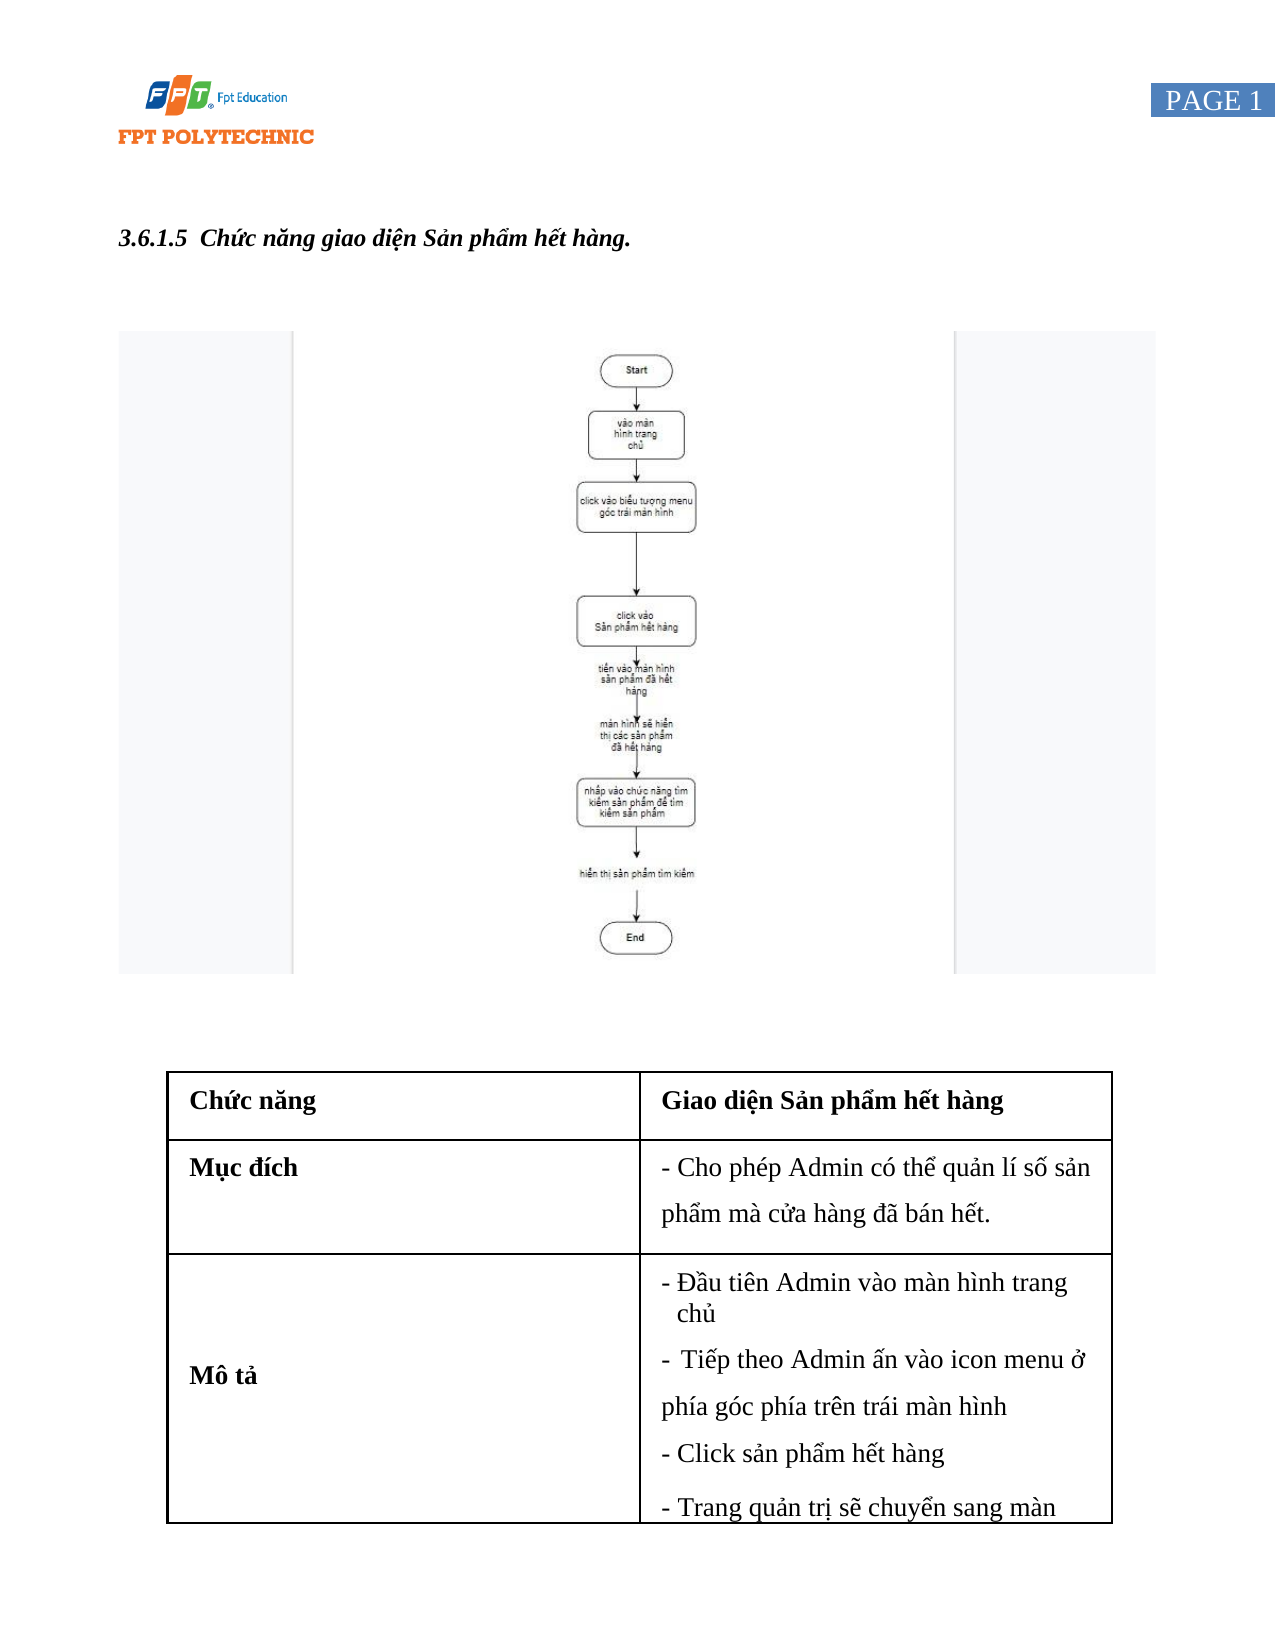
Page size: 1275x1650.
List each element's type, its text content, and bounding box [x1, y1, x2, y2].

picture [118, 331, 1156, 974]
table_cell Mô tả [169, 1255, 639, 1522]
table_header Giao diện Sản phẩm hết hàng [641, 1073, 1111, 1139]
table_cell Mục đích [169, 1141, 639, 1253]
list Chức năng giao diện Sản phẩm hết hàng. [118, 223, 1200, 252]
table_header Chức năng [169, 1073, 639, 1139]
table_cell - Cho phép Admin có thể quản lí số sản phẩm mà cửa hàng đã bán hết. [641, 1141, 1111, 1253]
picture [118, 75, 314, 144]
